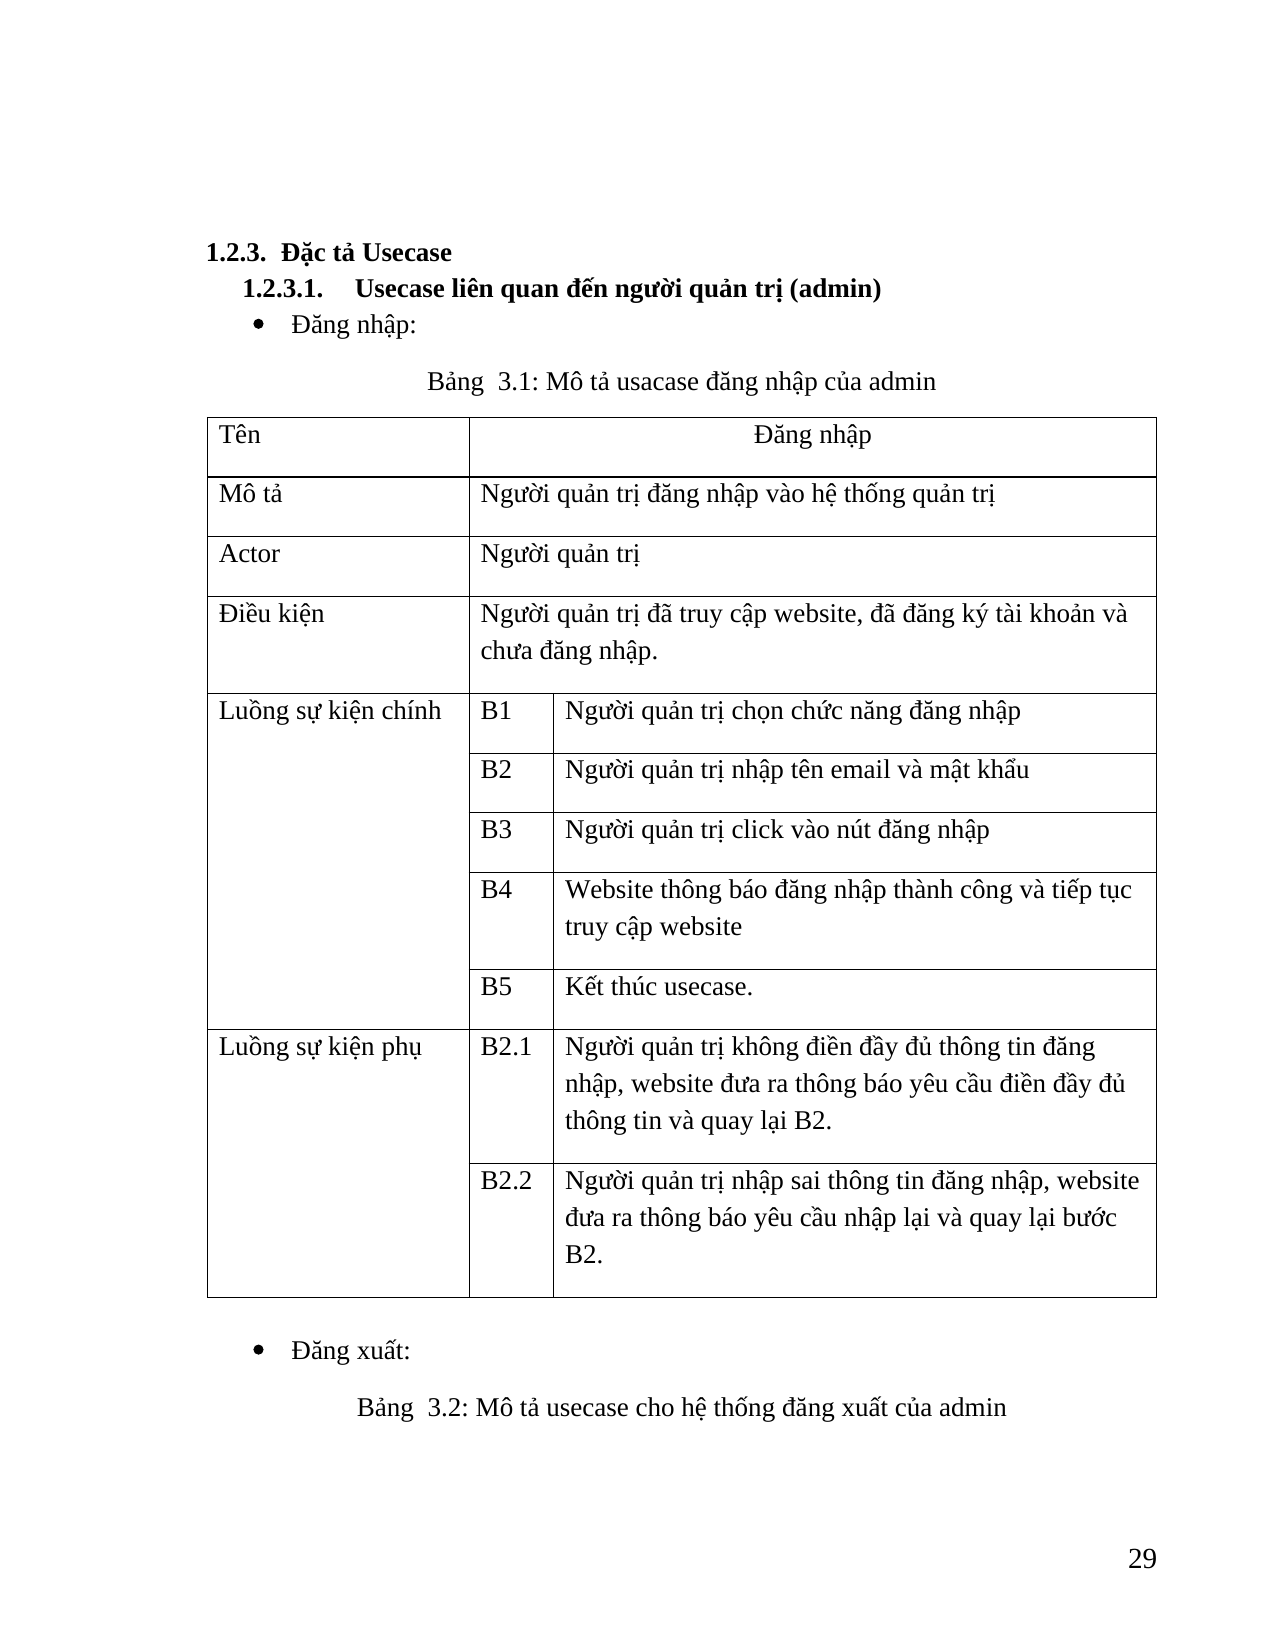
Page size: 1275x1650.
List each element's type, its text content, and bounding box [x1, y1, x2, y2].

table_header Tên [208, 418, 469, 476]
list Usecase liên quan đến người quản trị (admin) [242, 272, 1157, 303]
table_cell Người quản trị chọn chức năng đăng nhập [554, 694, 1156, 752]
table_cell B2.2 [470, 1164, 553, 1297]
list Đăng xuất: [254, 1334, 1157, 1365]
table_cell Người quản trị không điền đầy đủ thông tin đăng nhập, website đưa ra thông báo yêu cầu điền đầy đủ thông tin và quay lại B2. [554, 1030, 1156, 1163]
text Bảng 3.2: Mô tả usecase cho hệ thống đăng xuất của admin [207, 1391, 1157, 1422]
table_cell Điều kiện [208, 597, 469, 693]
table_cell B4 [470, 873, 553, 969]
table_cell Người quản trị đã truy cập website, đã đăng ký tài khoản và chưa đăng nhập. [470, 597, 1156, 693]
table_cell Người quản trị click vào nút đăng nhập [554, 813, 1156, 872]
table_cell B2.1 [470, 1030, 553, 1163]
subtitle Đặc tả Usecase [206, 237, 1157, 268]
table_cell Luồng sự kiện chính [208, 694, 469, 1028]
list Đăng nhập: [254, 308, 1157, 339]
table_cell Mô tả [208, 478, 469, 536]
table_cell Actor [208, 537, 469, 596]
table_cell Người quản trị nhập tên email và mật khẩu [554, 754, 1156, 812]
text Bảng 3.1: Mô tả usacase đăng nhập của admin [207, 365, 1157, 396]
table_cell B1 [470, 694, 553, 752]
table_cell Luồng sự kiện phụ [208, 1030, 469, 1297]
table_cell B5 [470, 970, 553, 1028]
table_cell Người quản trị đăng nhập vào hệ thống quản trị [470, 478, 1156, 536]
table_cell Người quản trị nhập sai thông tin đăng nhập, website đưa ra thông báo yêu cầu nhập lại và quay lại bước B2. [554, 1164, 1156, 1297]
table_cell Website thông báo đăng nhập thành công và tiếp tục truy cập website [554, 873, 1156, 969]
table_cell B2 [470, 754, 553, 812]
table_cell B3 [470, 813, 553, 872]
table_header Đăng nhập [470, 418, 1156, 476]
table_cell Kết thúc usecase. [554, 970, 1156, 1028]
table_cell Người quản trị [470, 537, 1156, 596]
